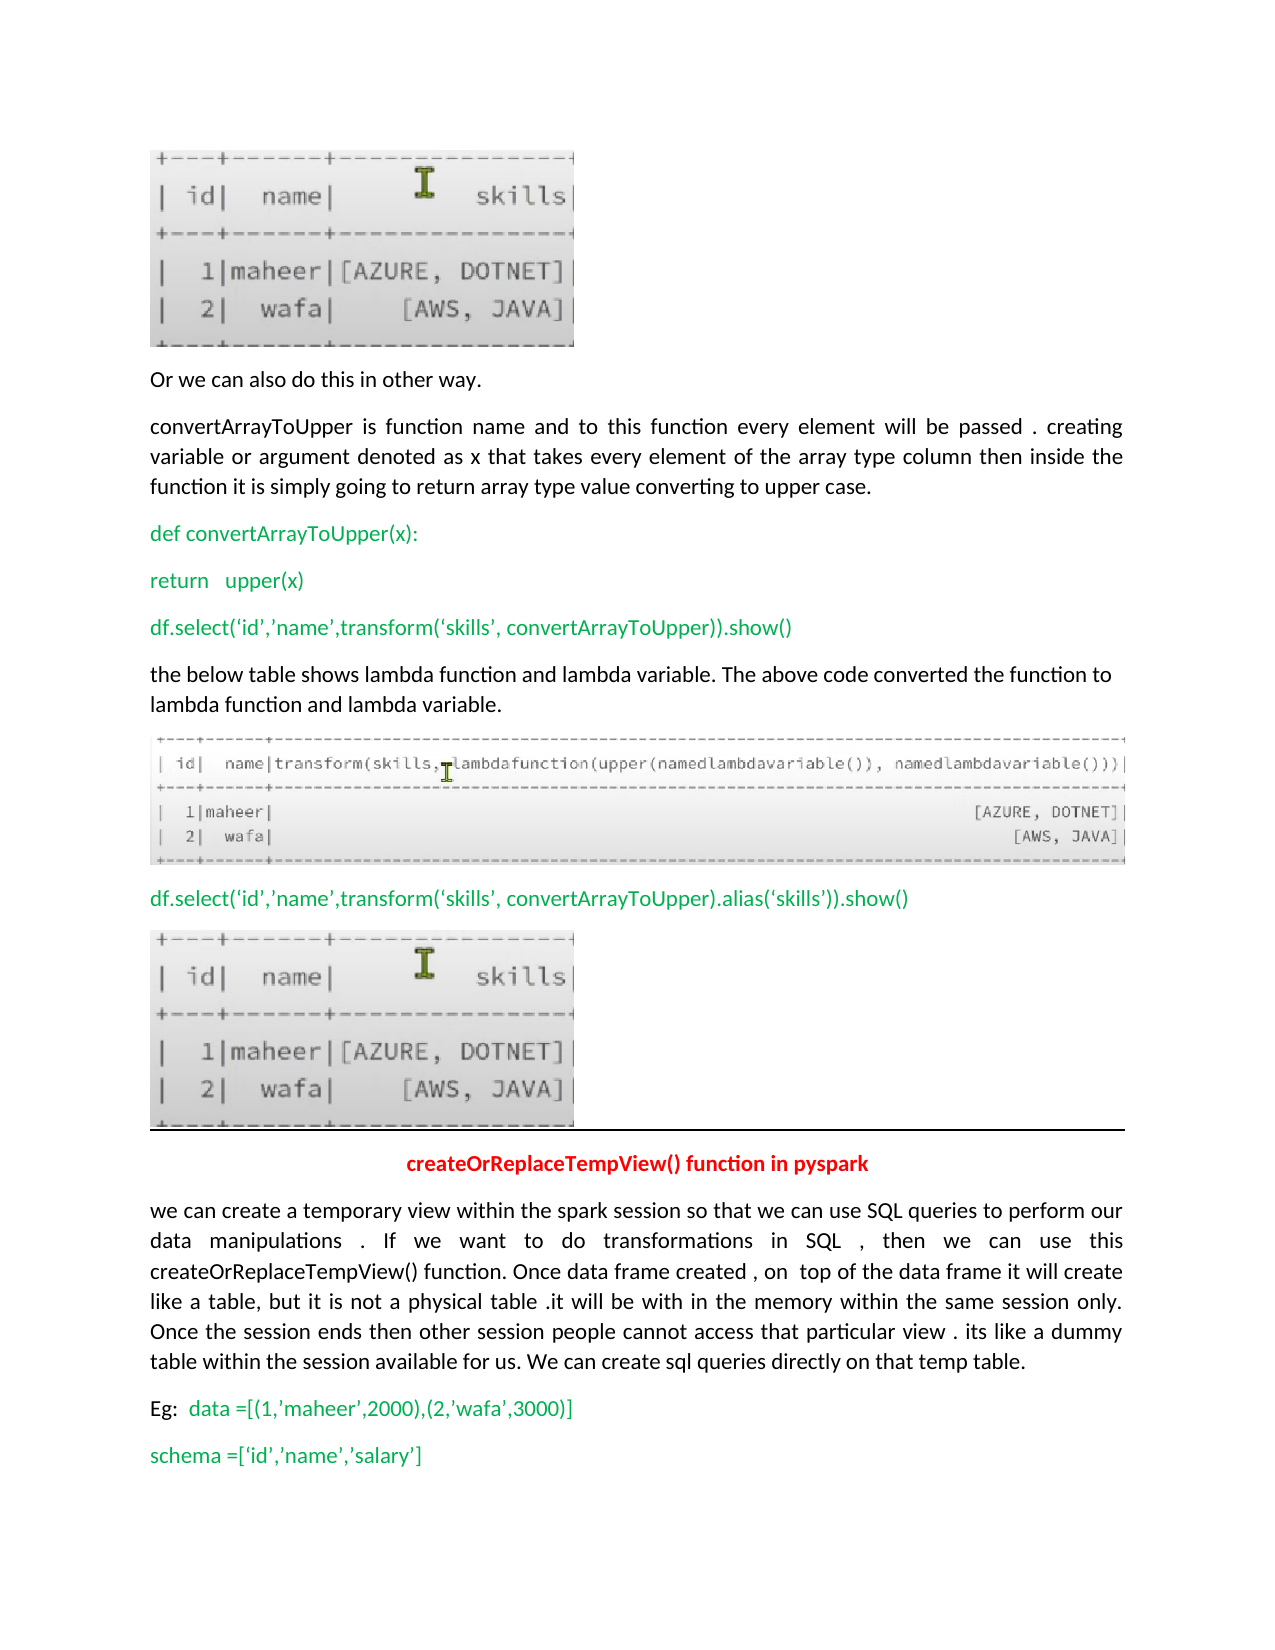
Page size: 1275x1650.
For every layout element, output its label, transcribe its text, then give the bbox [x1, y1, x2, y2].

text Or we can also do this in other way. [150, 365, 1125, 393]
text createOrReplaceTempView() function in pyspark [150, 1149, 1125, 1177]
text return upper(x) [150, 566, 1125, 594]
text df.select(‘id’,’name’,transform(‘skills’, convertArrayToUpper)).show() [150, 613, 1125, 641]
picture [150, 930, 574, 1127]
picture [150, 737, 1125, 865]
text convertArrayToUpper is function name and to this function every element will be passed . creating variable or argument denoted as x that takes every element of the array type column then inside the function it is simply going to return array type value converting to upper case. [150, 412, 1125, 501]
text df.select(‘id’,’name’,transform(‘skills’, convertArrayToUpper).alias(‘skills’)).show() [150, 884, 1125, 912]
text Eg: data =[(1,’maheer’,2000),(2,’wafa’,3000)] [150, 1394, 1125, 1422]
text def convertArrayToUpper(x): [150, 519, 1125, 547]
text the below table shows lambda function and lambda variable. The above code converted the function to lambda function and lambda variable. [150, 660, 1125, 718]
picture [150, 150, 574, 347]
text we can create a temporary view within the spark session so that we can use SQL queries to perform our data manipulations . If we want to do transformations in SQL , then we can use this createOrReplaceTempView() function. Once data frame created , on top of the data frame it will create like a table, but it is not a physical table .it will be with in the memory within the same session only. Once the session ends then other session people cannot access that particular view . its like a dummy table within the session available for us. We can create sql queries directly on that temp table. [150, 1196, 1125, 1375]
text schema =[‘id’,’name’,’salary’] [150, 1441, 1125, 1469]
